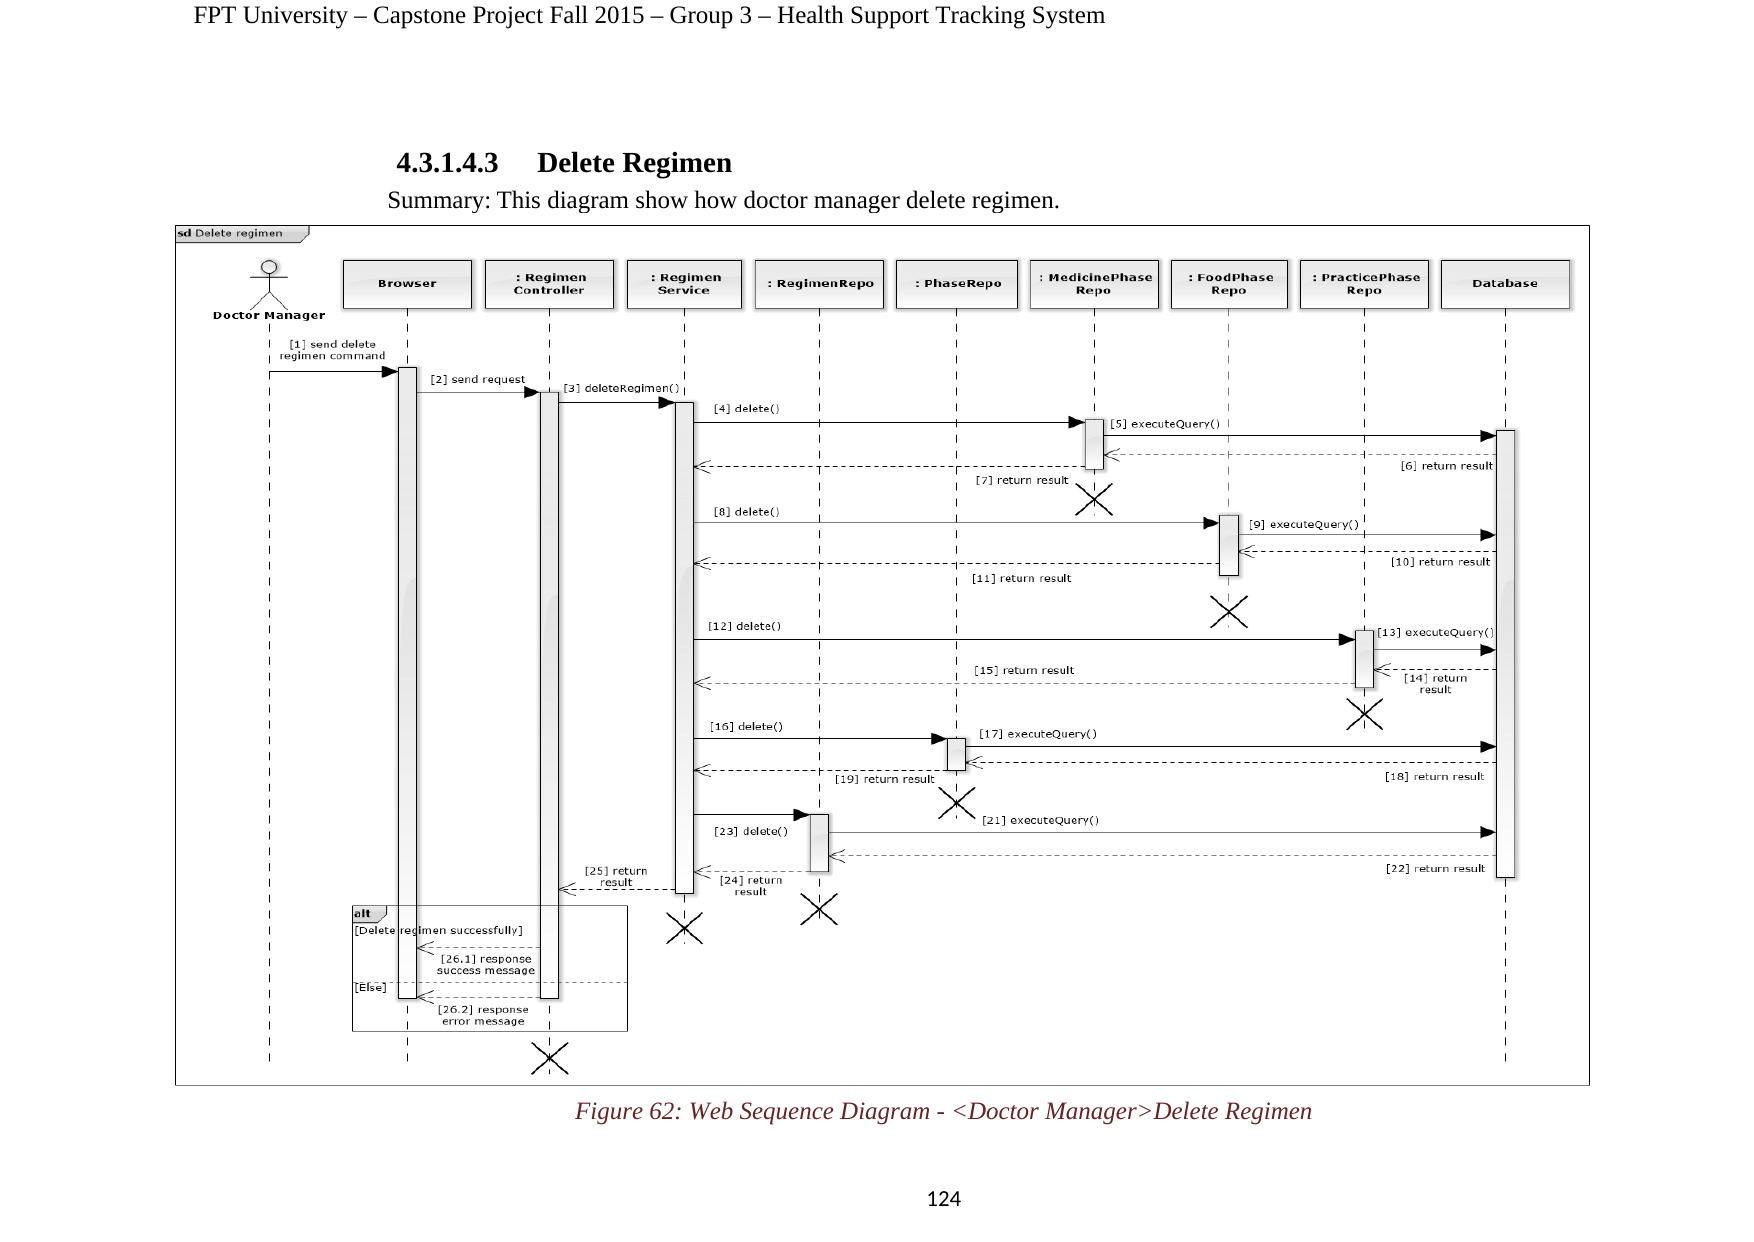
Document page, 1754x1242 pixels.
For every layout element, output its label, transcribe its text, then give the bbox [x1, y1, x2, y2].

subtitle Delete Regimen [396, 145, 1725, 178]
text Summary: This diagram show how doctor manager delete regimen. [387, 185, 1725, 213]
text Figure 62: Web Sequence Diagram - <Doctor Manager>Delete Regimen [162, 1096, 1725, 1125]
picture [162, 213, 1603, 1097]
